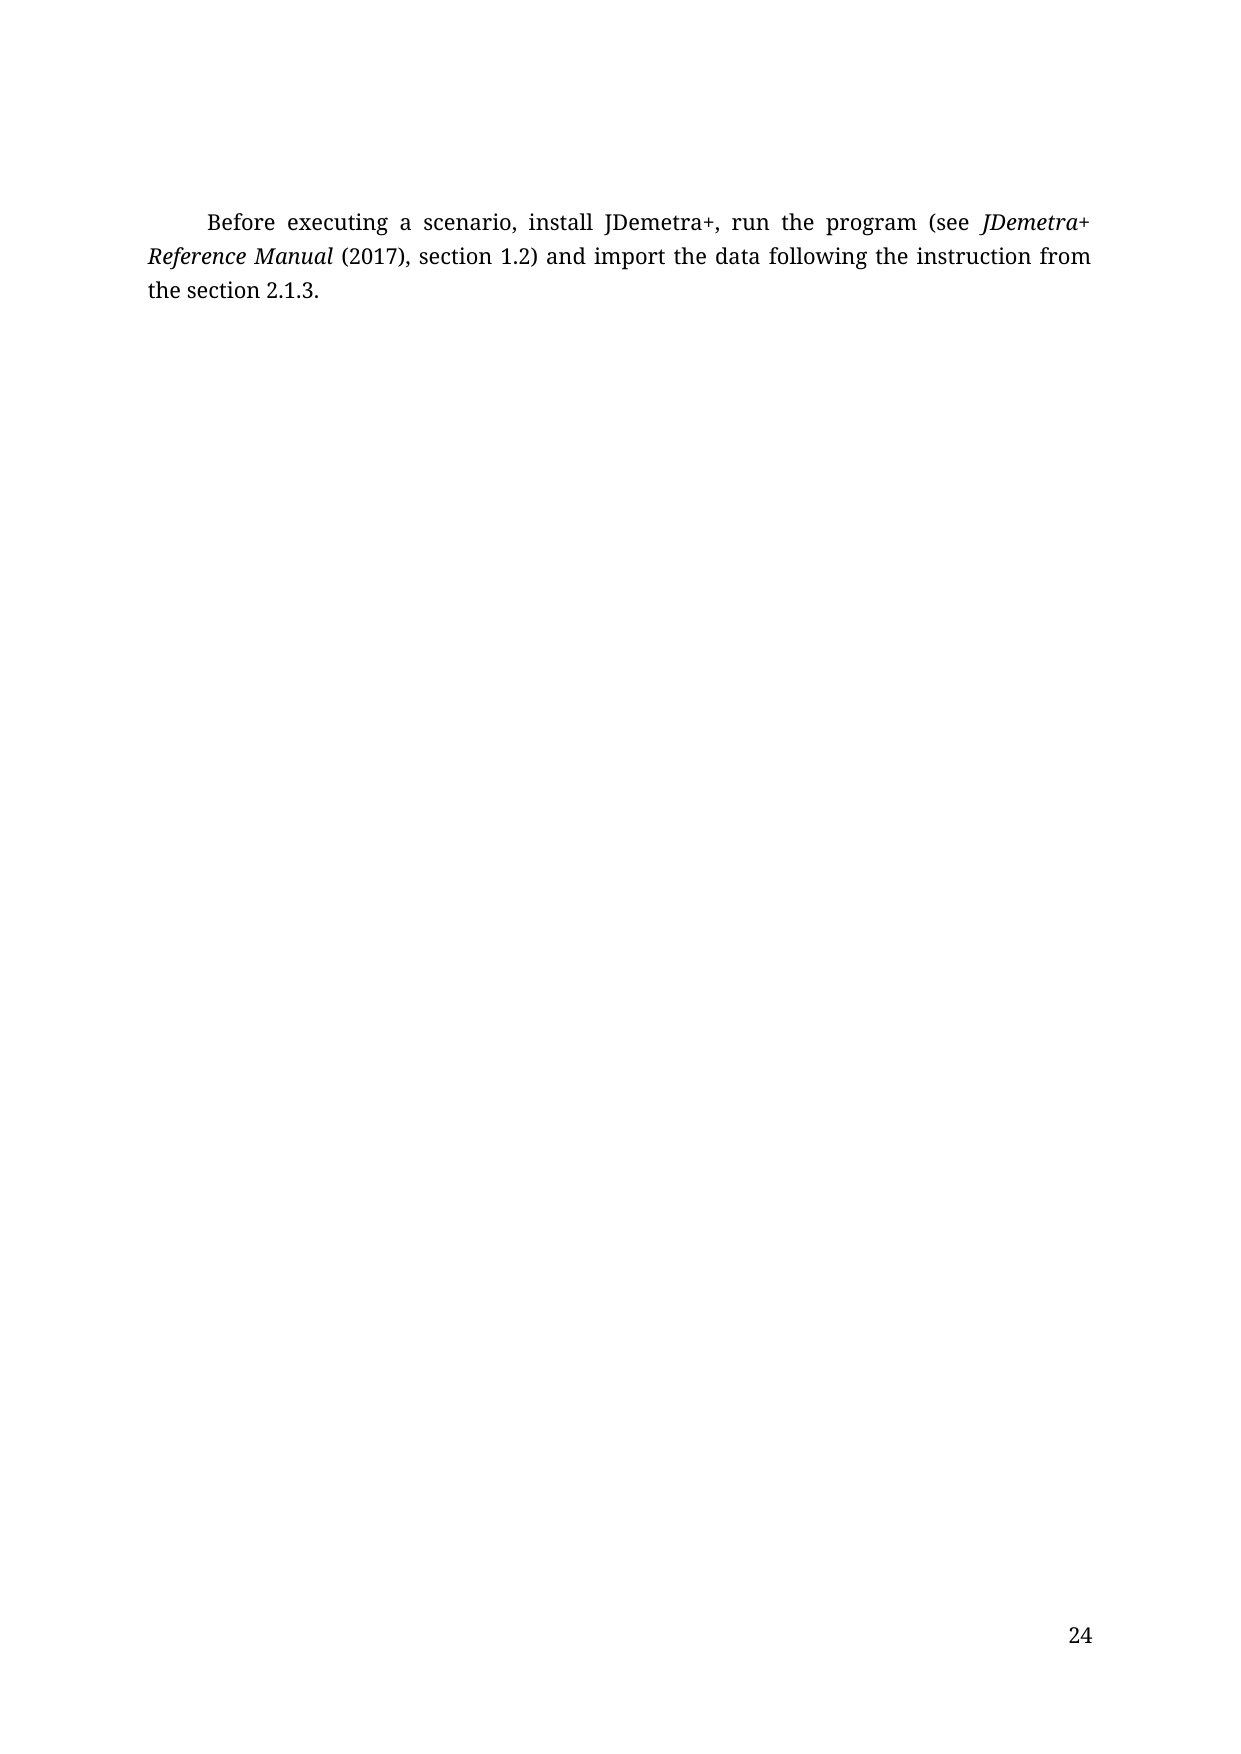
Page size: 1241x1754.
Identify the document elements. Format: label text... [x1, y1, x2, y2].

text Before executing a scenario, install JDemetra+, run the program (see JDemetra+ Reference Manual (2017), section 1.2) and import the data following the instruction from the section 2.1.3. [148, 207, 1092, 305]
